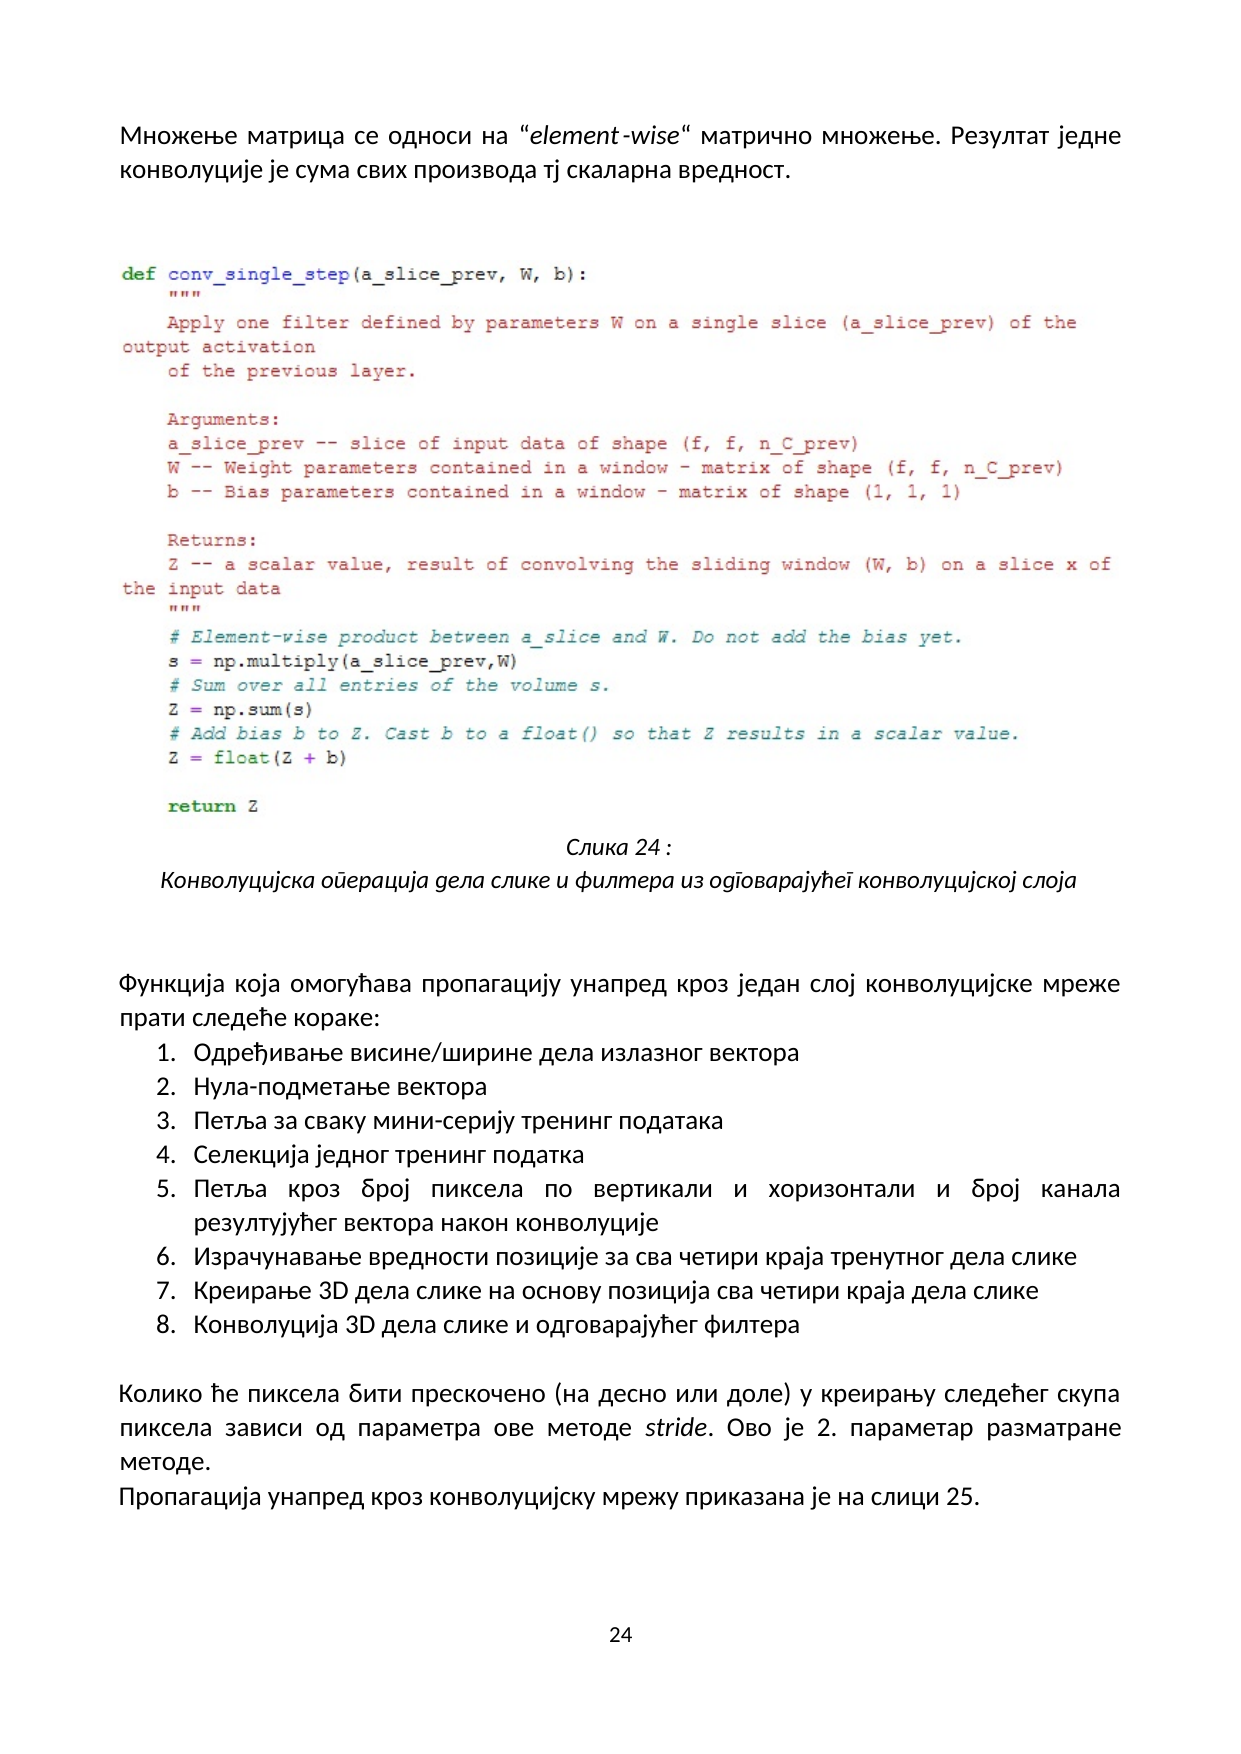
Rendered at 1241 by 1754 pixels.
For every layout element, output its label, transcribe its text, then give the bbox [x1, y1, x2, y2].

text Функција која омогућава пропагацију унапред кроз један слој конволуцијске мреже прати следеће кораке: [118, 966, 1122, 1033]
list Конволуција 3D дела слике и одговарајућег филтера [156, 1307, 1122, 1340]
picture [118, 260, 1123, 829]
list Петља кроз број пиксела по вертикали и хоризонтали и број канала резултујућег вектора након конволуције [156, 1171, 1122, 1238]
list Нула-подметање вектора [156, 1069, 1122, 1102]
text Конволуцијска операција дела слике и филтера из одговарајућег конволуцијској слоја [118, 864, 1122, 894]
list Креирање 3D дела слике на основу позиција сва четири краја дела слике [156, 1273, 1122, 1306]
text Пропагација унапред кроз конволуцијску мрежу приказана је на слици 25. [118, 1479, 1122, 1512]
list Петља за сваку мини-серију тренинг података [156, 1103, 1122, 1136]
list Израчунавање вредности позиције за сва четири краја тренутног дела слике [156, 1239, 1122, 1272]
list Одређивање висине/ширине дела излазног вектора [156, 1035, 1122, 1068]
text Слика 24 : [118, 831, 1122, 862]
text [118, 118, 1122, 185]
text Колико ће пиксела бити прескочено (на десно или доле) у креирању следећег скупа пиксела зависи од параметра ове методе stride. Ово је 2. параметар разматране методе. [118, 1376, 1122, 1477]
list Селекција једног тренинг податка [156, 1137, 1122, 1170]
